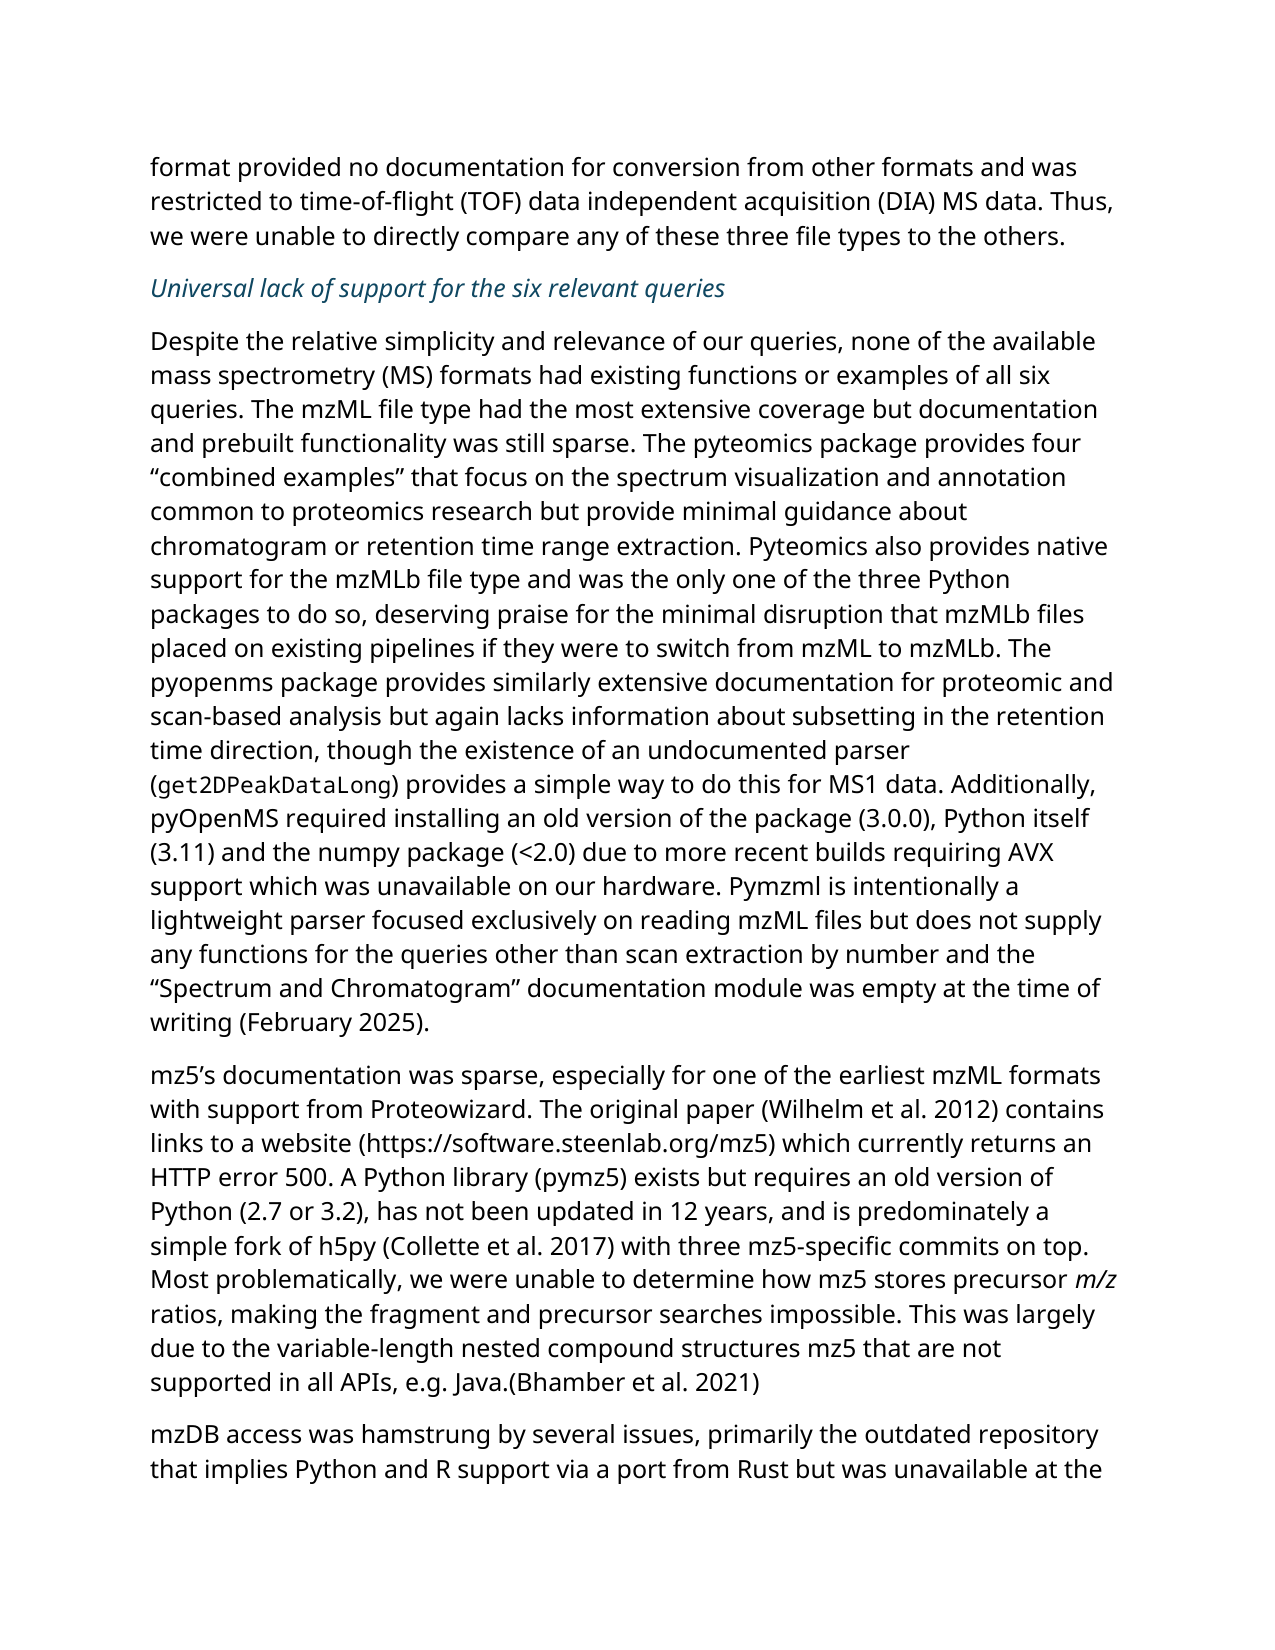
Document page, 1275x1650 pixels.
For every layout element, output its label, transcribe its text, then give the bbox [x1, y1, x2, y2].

subtitle Universal lack of support for the six relevant queries [150, 271, 1125, 305]
text mz5’s documentation was sparse, especially for one of the earliest mzML formats with support from Proteowizard. The original paper (Wilhelm et al. 2012) contains links to a website (https://software.steenlab.org/mz5) which currently returns an HTTP error 500. A Python library (pymz5) exists but requires an old version of Python (2.7 or 3.2), has not been updated in 12 years, and is predominately a simple fork of h5py (Collette et al. 2017) with three mz5-specific commits on top. Most problematically, we were unable to determine how mz5 stores precursor m/z ratios, making the fragment and precursor searches impossible. This was largely due to the variable-length nested compound structures mz5 that are not supported in all APIs, e.g. Java.(Bhamber et al. 2021) [150, 1058, 1125, 1398]
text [150, 1417, 1125, 1485]
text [150, 150, 1125, 252]
text Despite the relative simplicity and relevance of our queries, none of the available mass spectrometry (MS) formats had existing functions or examples of all six queries. The mzML file type had the most extensive coverage but documentation and prebuilt functionality was still sparse. The pyteomics package provides four “combined examples” that focus on the spectrum visualization and annotation common to proteomics research but provide minimal guidance about chromatogram or retention time range extraction. Pyteomics also provides native support for the mzMLb file type and was the only one of the three Python packages to do so, deserving praise for the minimal disruption that mzMLb files placed on existing pipelines if they were to switch from mzML to mzMLb. The pyopenms package provides similarly extensive documentation for proteomic and scan-based analysis but again lacks information about subsetting in the retention time direction, though the existence of an undocumented parser (get2DPeakDataLong) provides a simple way to do this for MS1 data. Additionally, pyOpenMS required installing an old version of the package (3.0.0), Python itself (3.11) and the numpy package (<2.0) due to more recent builds requiring AVX support which was unavailable on our hardware. Pymzml is intentionally a lightweight parser focused exclusively on reading mzML files but does not supply any functions for the queries other than scan extraction by number and the “Spectrum and Chromatogram” documentation module was empty at the time of writing (February 2025). [150, 324, 1125, 1039]
